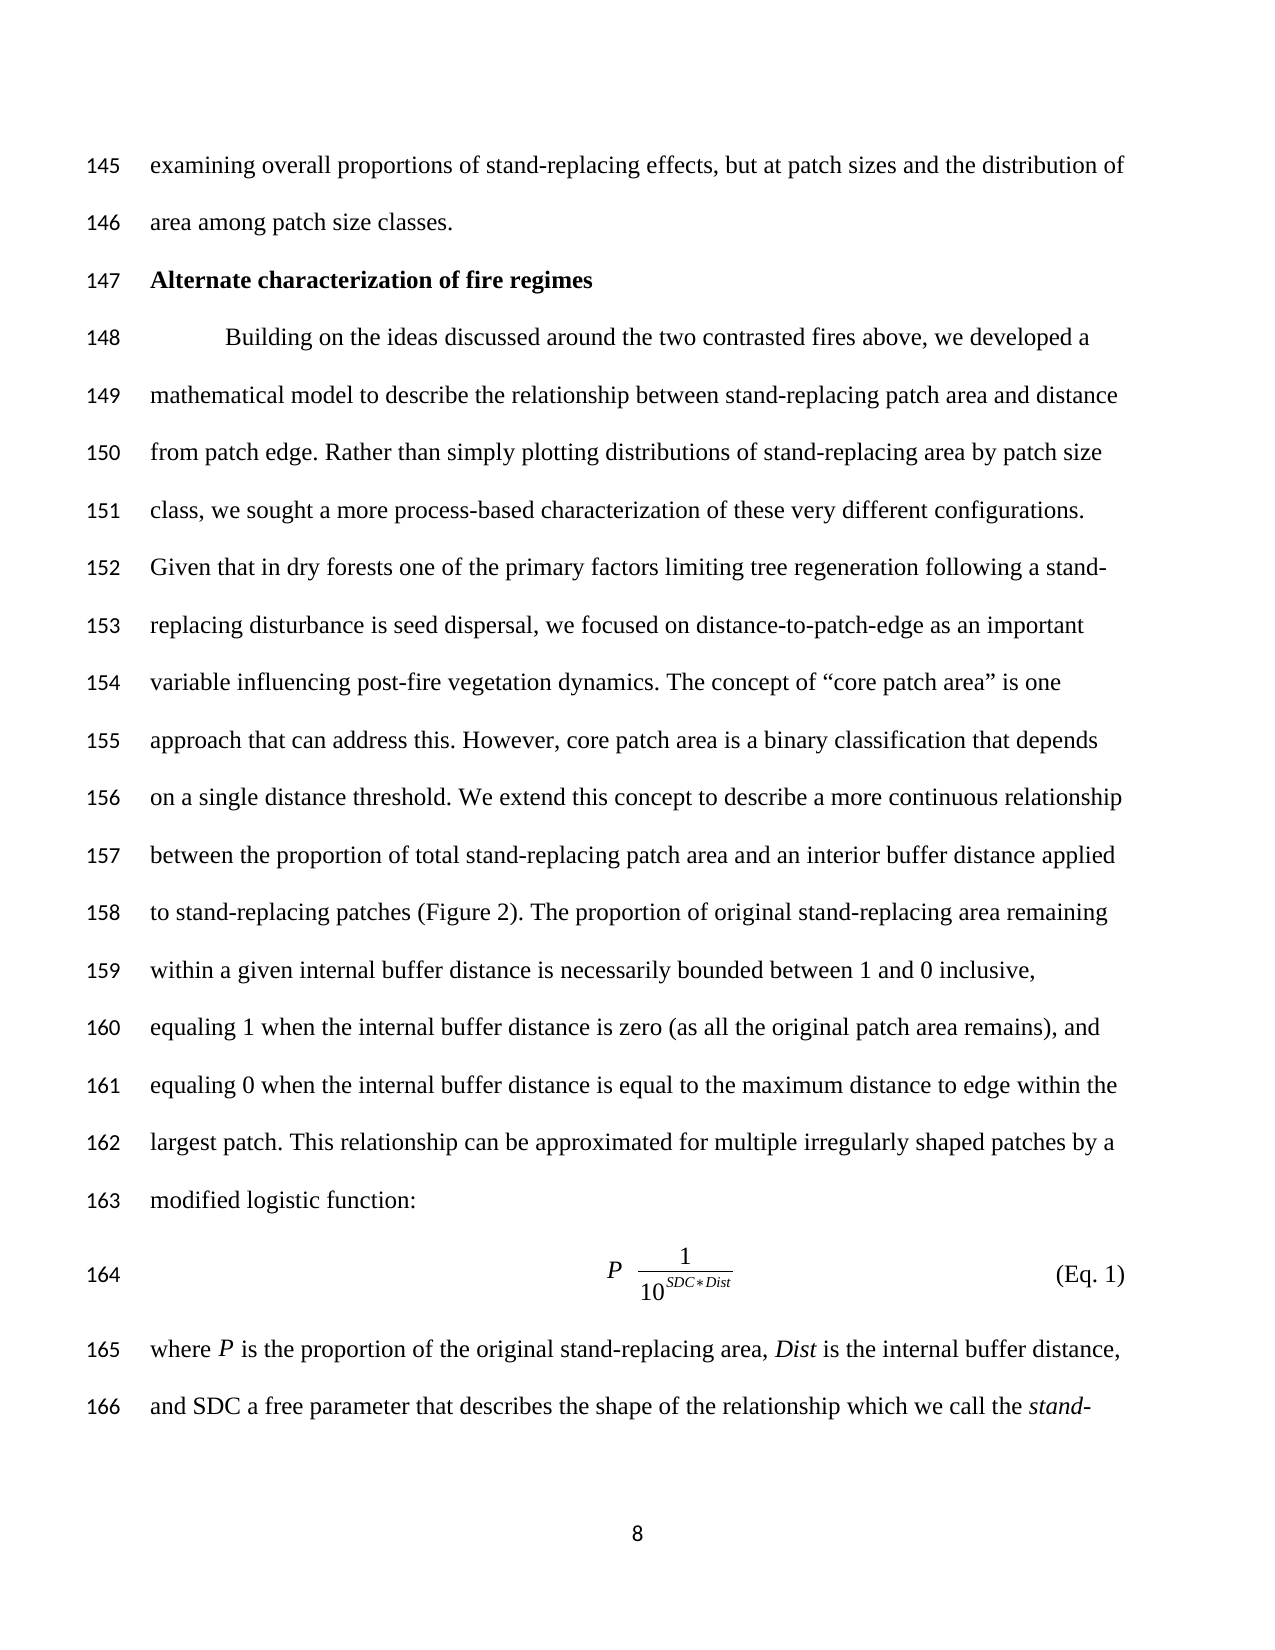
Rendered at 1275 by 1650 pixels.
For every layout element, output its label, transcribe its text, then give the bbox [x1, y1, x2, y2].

text Alternate characterization of fire regimes [150, 265, 1125, 294]
text (Eq. 1) [375, 1242, 1125, 1305]
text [150, 150, 1125, 236]
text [150, 1334, 1125, 1420]
text Building on the ideas discussed around the two contrasted fires above, we developed a mathematical model to describe the relationship between stand-replacing patch area and distance from patch edge. Rather than simply plotting distributions of stand-replacing area by patch size class, we sought a more process-based characterization of these very different configurations. Given that in dry forests one of the primary factors limiting tree regeneration following a stand-replacing disturbance is seed dispersal, we focused on distance-to-patch-edge as an important variable influencing post-fire vegetation dynamics. The concept of “core patch area” is one approach that can address this. However, core patch area is a binary classification that depends on a single distance threshold. We extend this concept to describe a more continuous relationship between the proportion of total stand-replacing patch area and an interior buffer distance applied to stand-replacing patches (Figure 2). The proportion of original stand-replacing area remaining within a given internal buffer distance is necessarily bounded between 1 and 0 inclusive, equaling 1 when the internal buffer distance is zero (as all the original patch area remains), and equaling 0 when the internal buffer distance is equal to the maximum distance to edge within the largest patch. This relationship can be approximated for multiple irregularly shaped patches by a modified logistic function: [150, 322, 1125, 1214]
